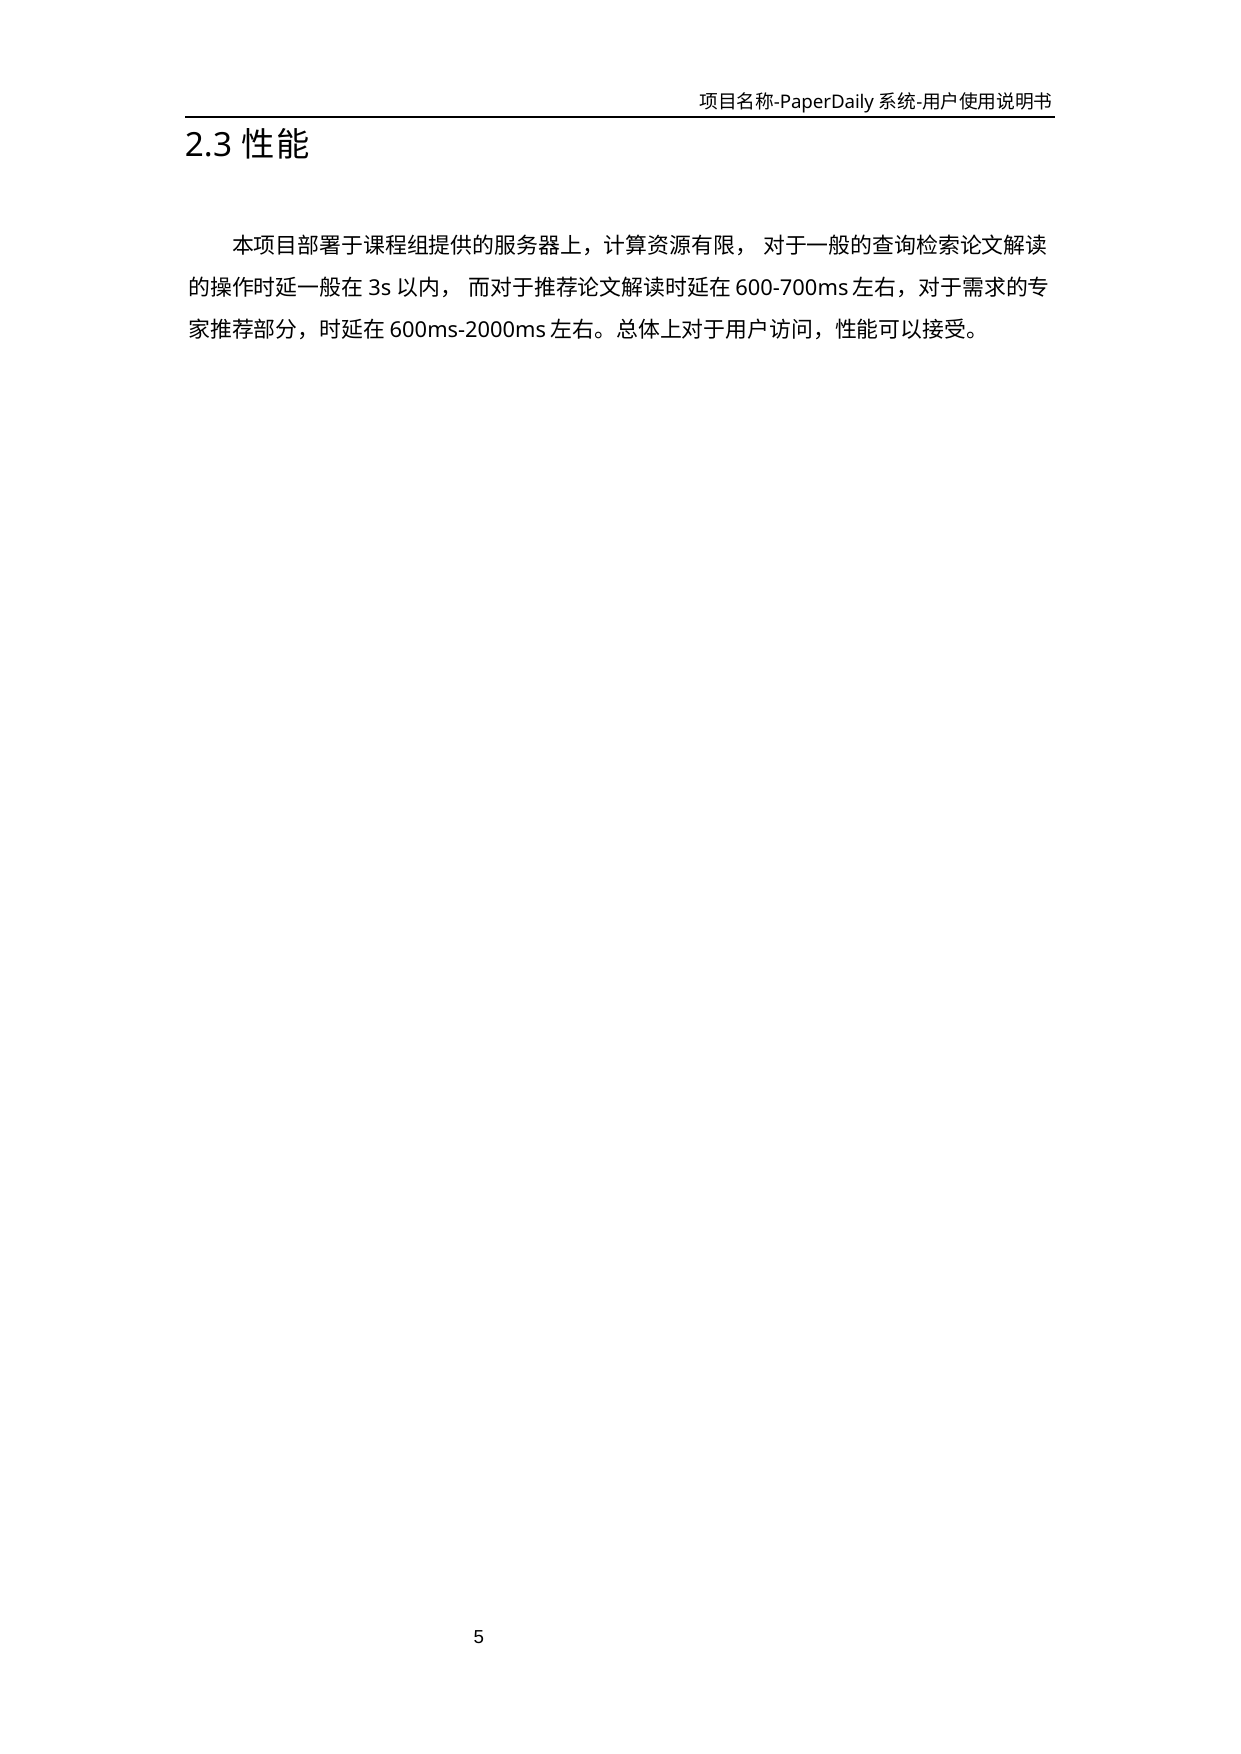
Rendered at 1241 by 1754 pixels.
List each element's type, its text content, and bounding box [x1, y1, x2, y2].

text 本项目部署于课程组提供的服务器上，计算资源有限， 对于一般的查询检索论文解读的操作时延一般在 3s 以内， 而对于推荐论文解读时延在600-700ms左右，对于需求的专家推荐部分，时延在600ms-2000ms左右。总体上对于用户访问，性能可以接受。 [188, 228, 1053, 344]
subtitle 2.3 性能 [184, 117, 1062, 166]
